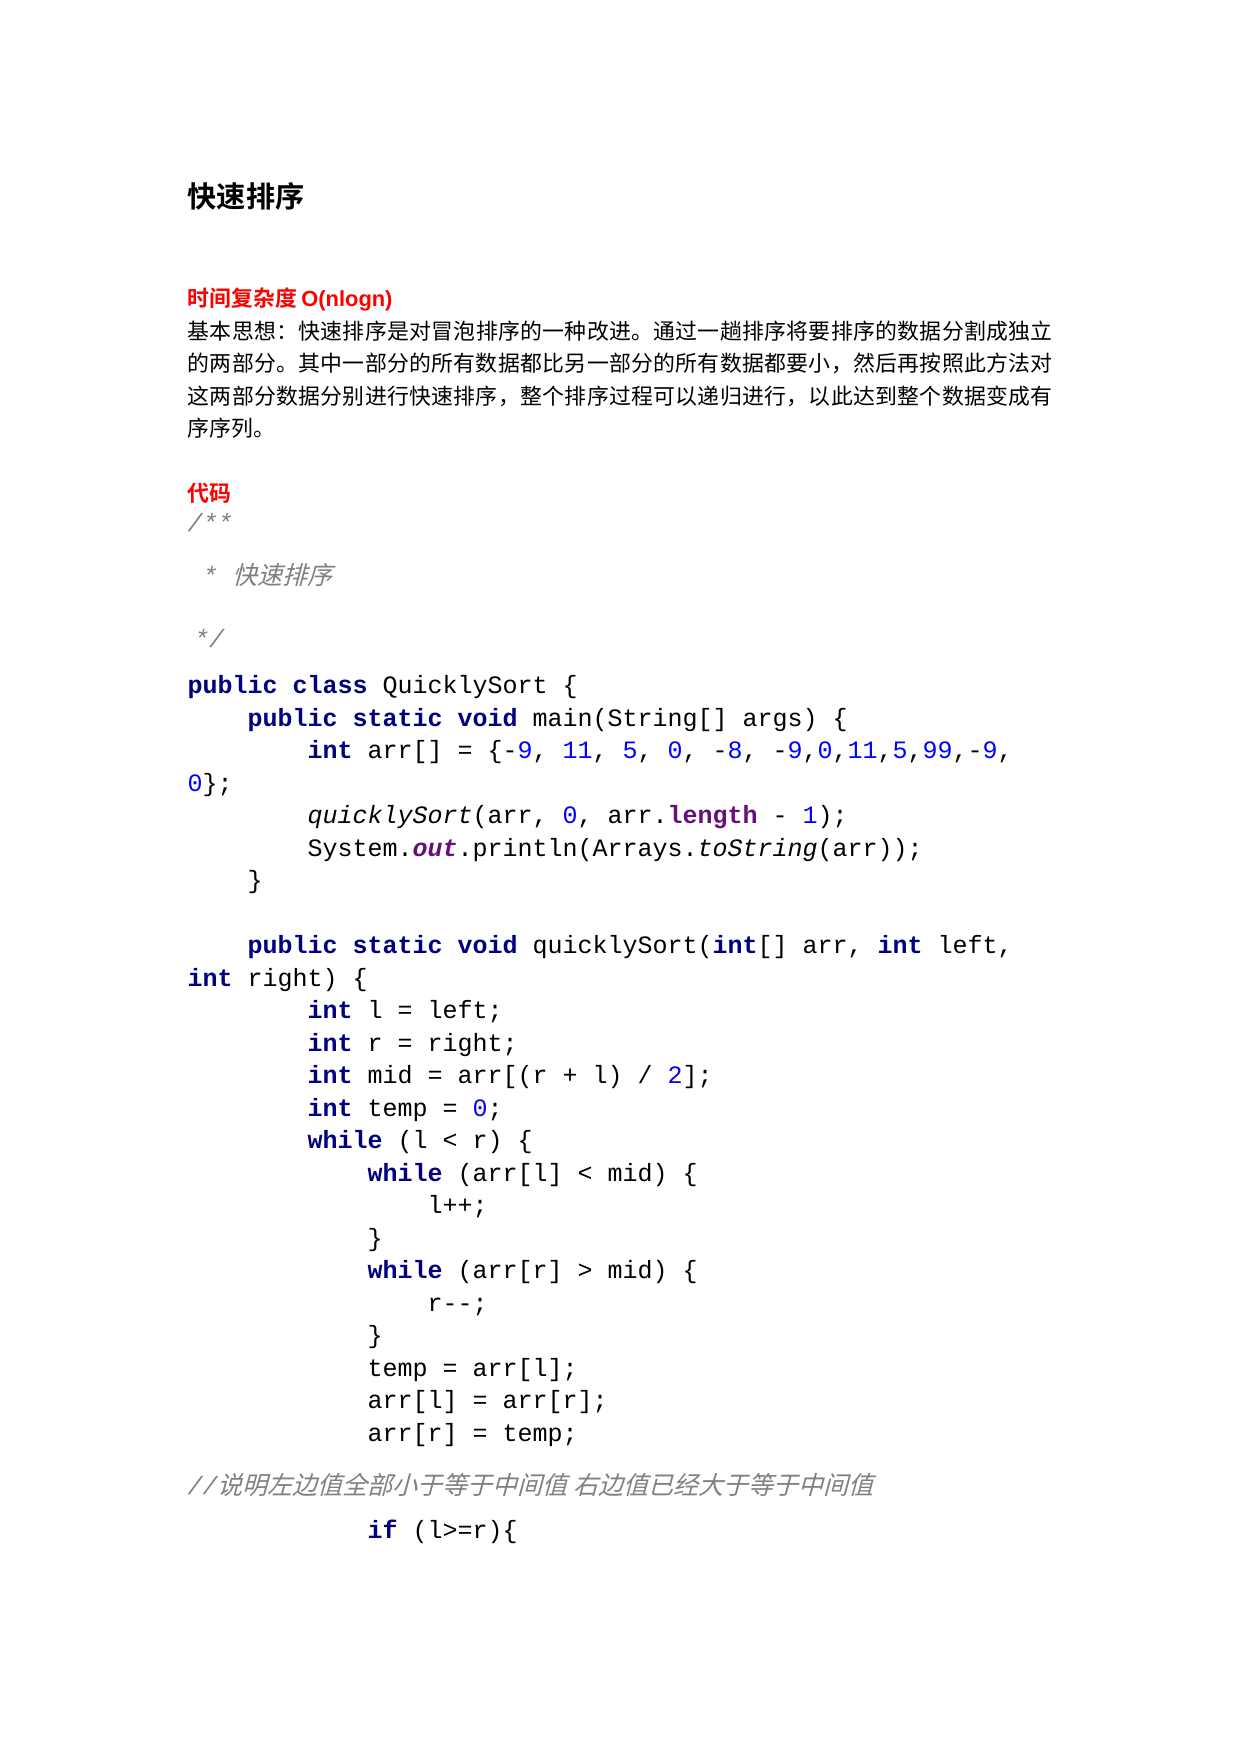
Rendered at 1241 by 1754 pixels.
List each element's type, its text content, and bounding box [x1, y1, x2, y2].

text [187, 1451, 1053, 1548]
subtitle 快速排序 [187, 162, 1053, 227]
text /** * 快速排序 */ public class QuicklySort { public static void main(String[] args) { int arr[] = {-9, 11, 5, 0, -8, -9,0,11,5,99,-9, 0}; quicklySort(arr, 0, arr.length - 1); System.out.println(Arrays.toString(arr)); } public static void quicklySort(int[] arr, int left, int right) { int l = left; int r = right; int mid = arr[(r + l) / 2]; int temp = 0; while (l < r) { while (arr[l] < mid) { l++; } while (arr[r] > mid) { r--; } temp = arr[l]; arr[l] = arr[r]; arr[r] = temp; [187, 508, 1053, 1451]
text 基本思想：快速排序是对冒泡排序的一种改进。通过一趟排序将要排序的数据分割成独立的两部分。其中一部分的所有数据都比另一部分的所有数据都要小，然后再按照此方法对这两部分数据分别进行快速排序，整个排序过程可以递归进行，以此达到整个数据变成有序序列。 [187, 313, 1053, 443]
text 时间复杂度O(nlogn) [187, 281, 1053, 313]
text 代码 [187, 476, 1053, 508]
